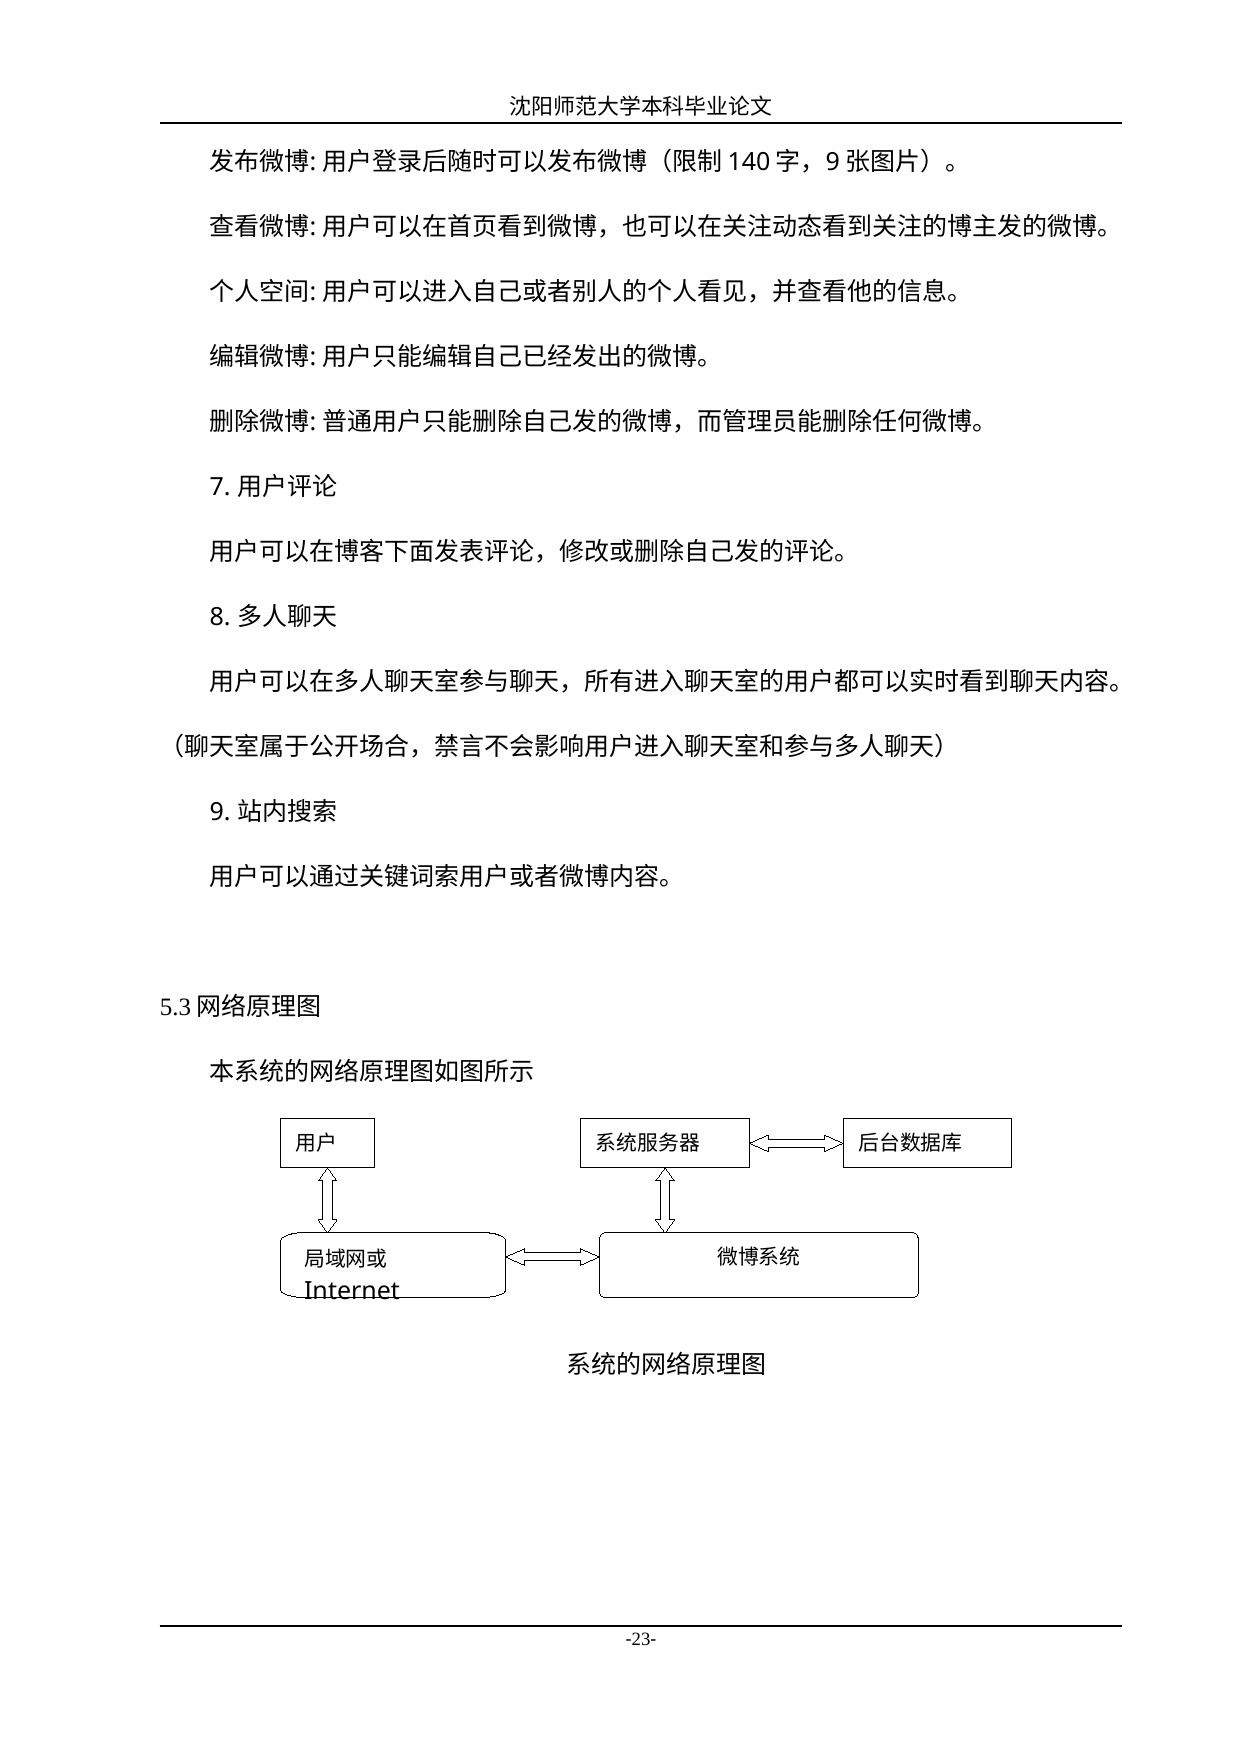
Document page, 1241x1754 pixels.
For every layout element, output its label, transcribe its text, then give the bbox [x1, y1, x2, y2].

text 查看微博: 用户可以在首页看到微博，也可以在关注动态看到关注的博主发的微博。 [159, 192, 1122, 257]
text 9. 站内搜索 [159, 777, 1122, 842]
text 本系统的网络原理图如图所示 [159, 1037, 1122, 1102]
text 8. 多人聊天 [159, 582, 1122, 647]
subtitle 5.3网络原理图 [159, 972, 1122, 1037]
text 编辑微博: 用户只能编辑自己已经发出的微博。 [159, 322, 1122, 387]
text 系统的网络原理图 [159, 1102, 1122, 1395]
text 7. 用户评论 [159, 452, 1122, 517]
text 用户可以在博客下面发表评论，修改或删除自己发的评论。 [159, 517, 1122, 582]
text 删除微博: 普通用户只能删除自己发的微博，而管理员能删除任何微博。 [159, 387, 1122, 452]
text 用户可以通过关键词索用户或者微博内容。 [159, 842, 1122, 907]
text 用户可以在多人聊天室参与聊天，所有进入聊天室的用户都可以实时看到聊天内容。（聊天室属于公开场合，禁言不会影响用户进入聊天室和参与多人聊天） [159, 647, 1122, 777]
text 个人空间: 用户可以进入自己或者别人的个人看见，并查看他的信息。 [159, 257, 1122, 322]
text 发布微博: 用户登录后随时可以发布微博（限制140字，9张图片）。 [159, 127, 1122, 192]
